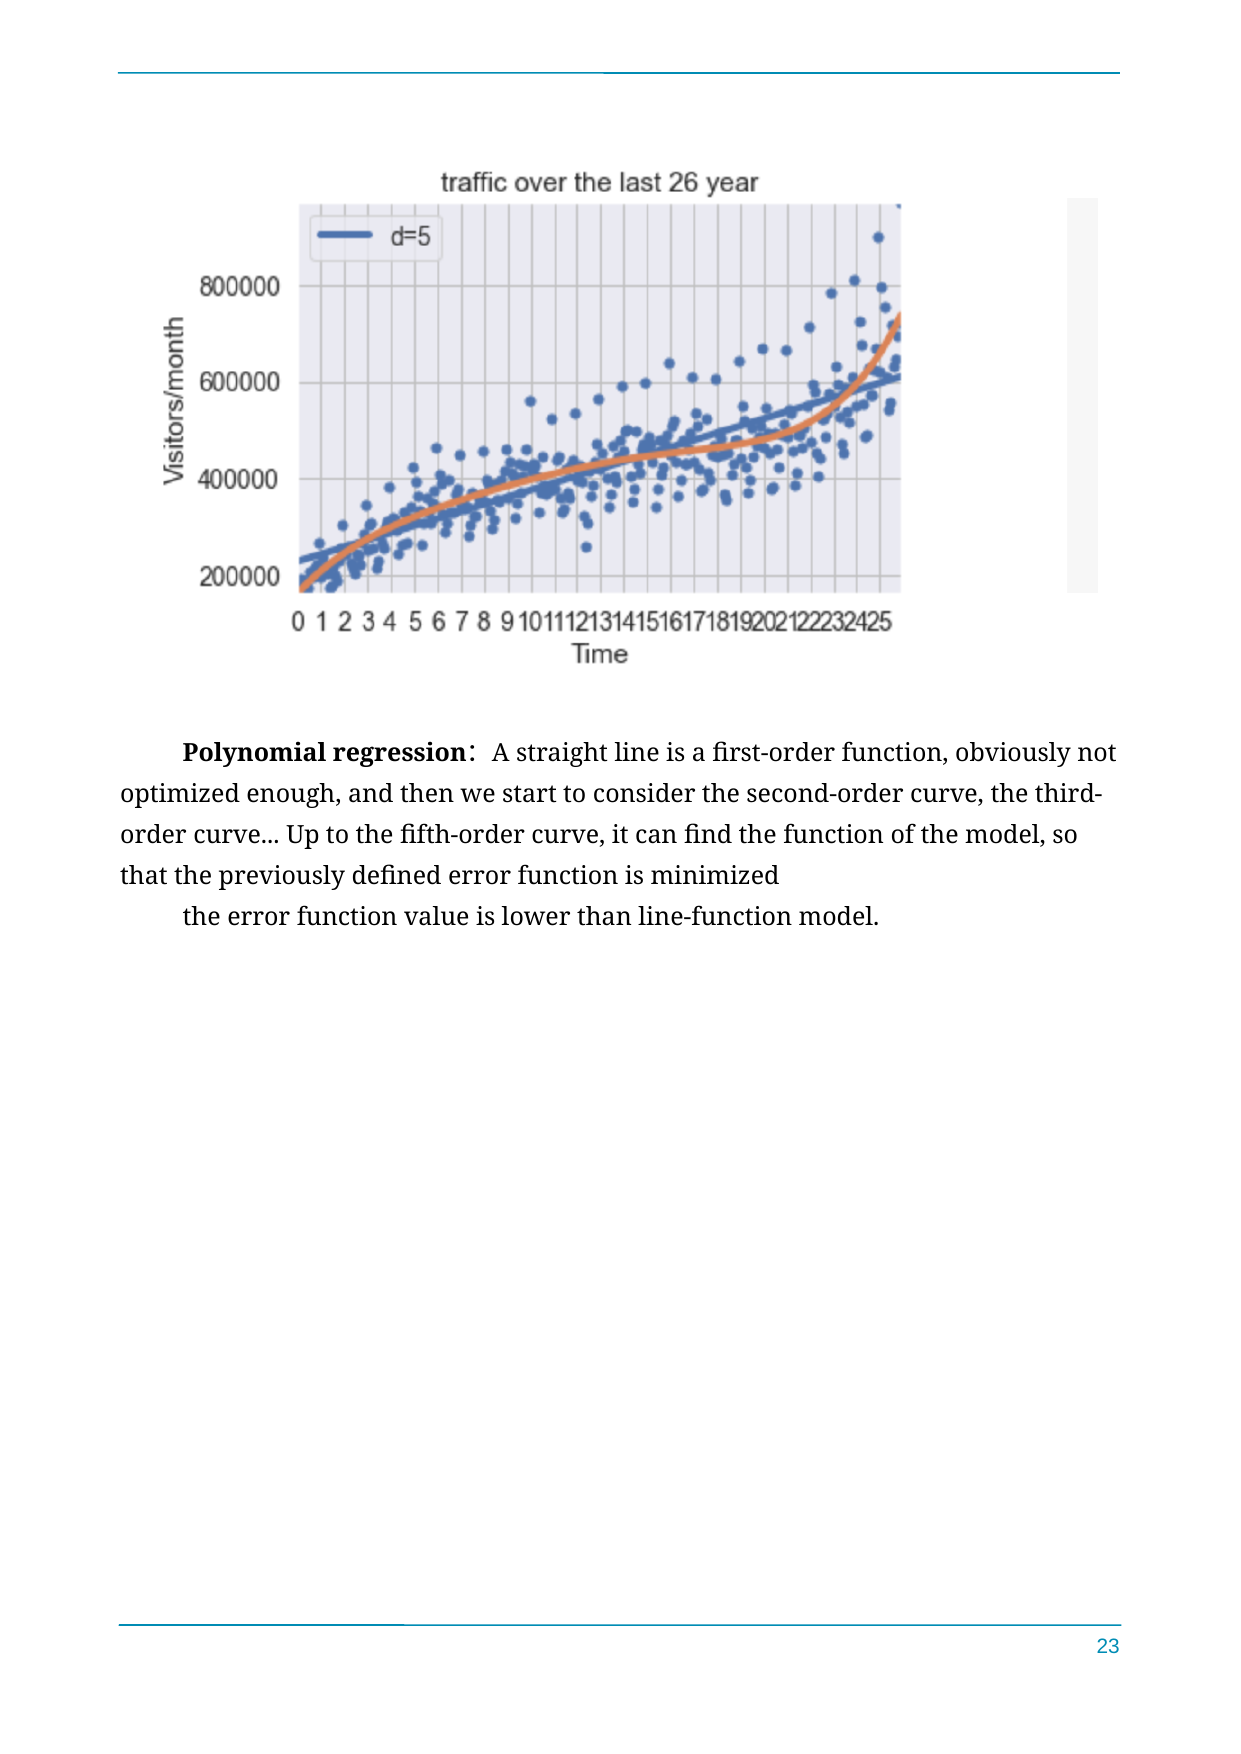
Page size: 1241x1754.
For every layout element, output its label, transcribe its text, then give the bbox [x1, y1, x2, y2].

picture [118, 137, 1098, 688]
text the error function value is lower than line-function model. [120, 898, 1120, 932]
